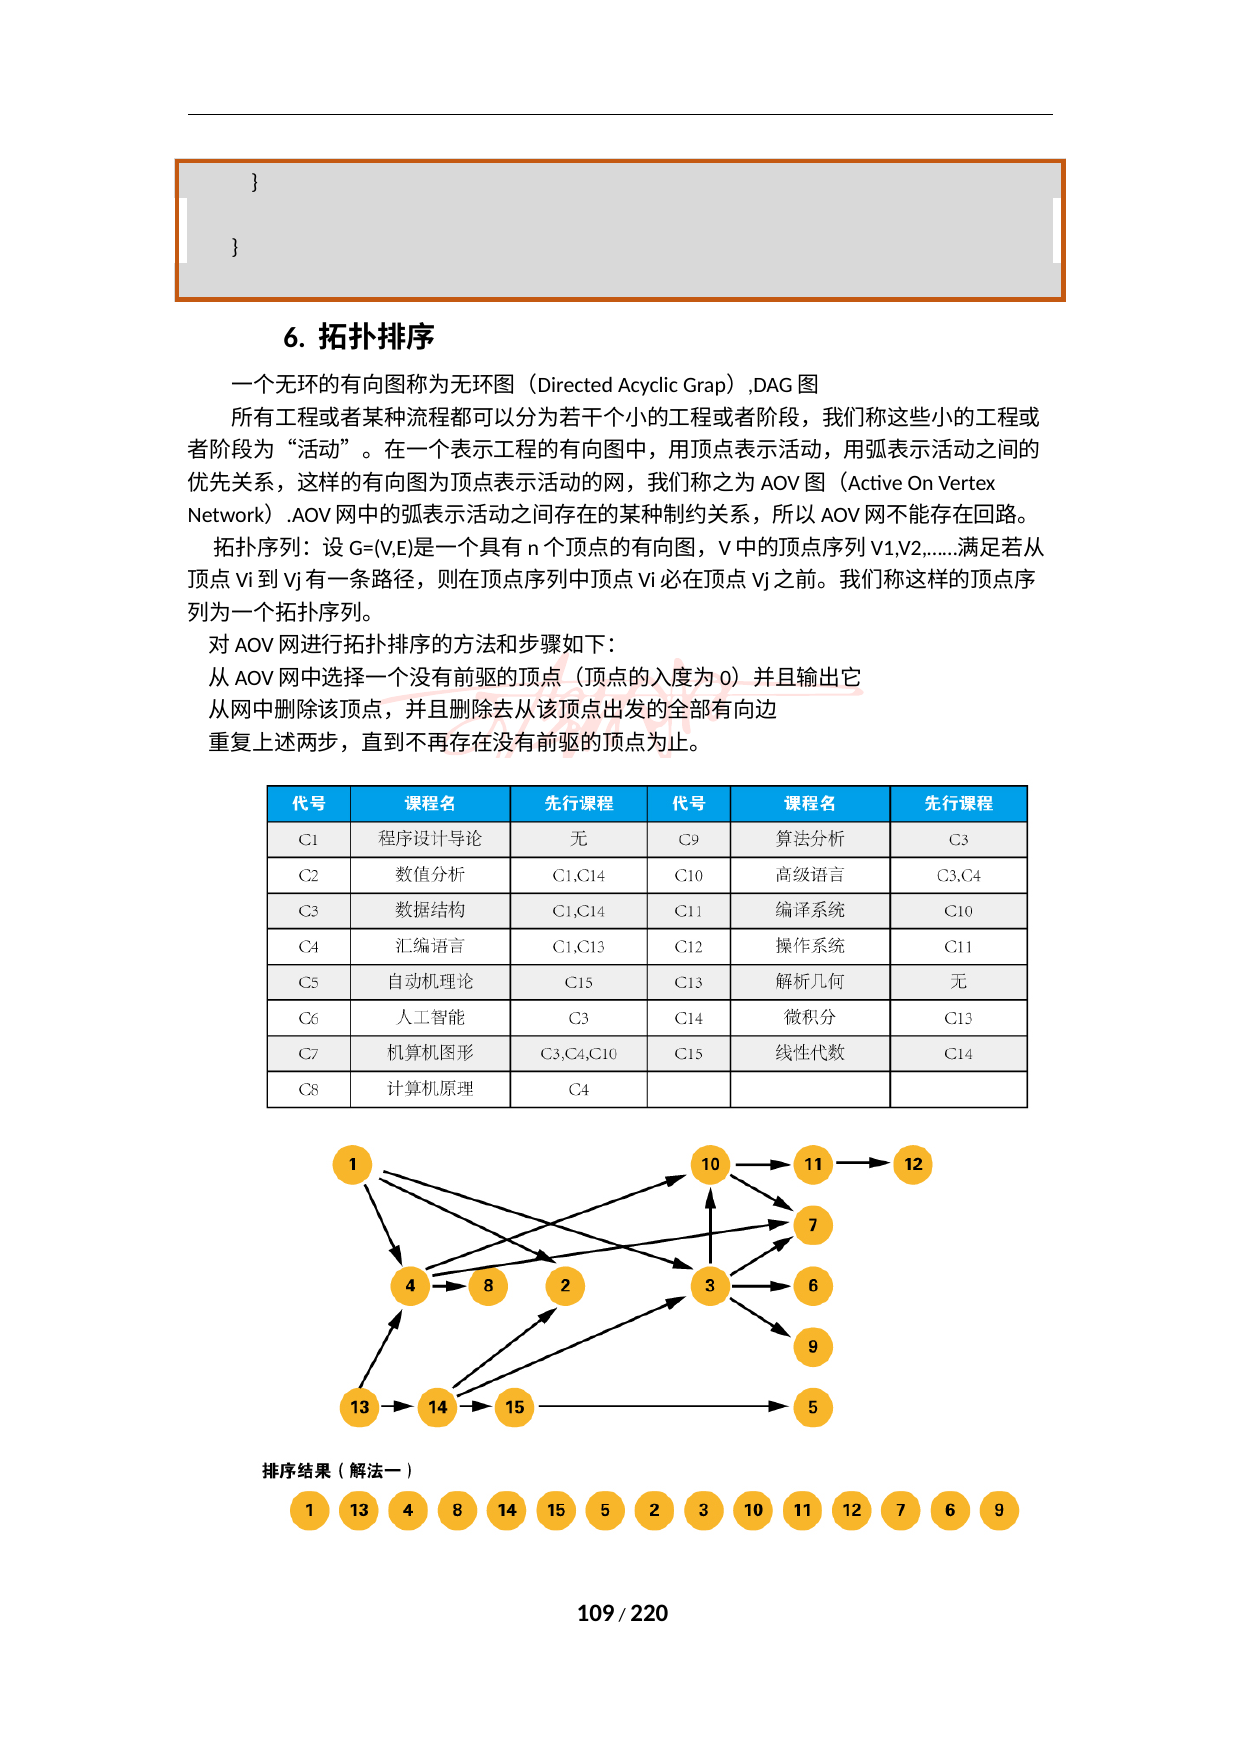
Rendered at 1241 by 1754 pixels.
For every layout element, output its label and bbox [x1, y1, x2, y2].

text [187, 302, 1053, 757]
picture [208, 758, 1074, 1569]
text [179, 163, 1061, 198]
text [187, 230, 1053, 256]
